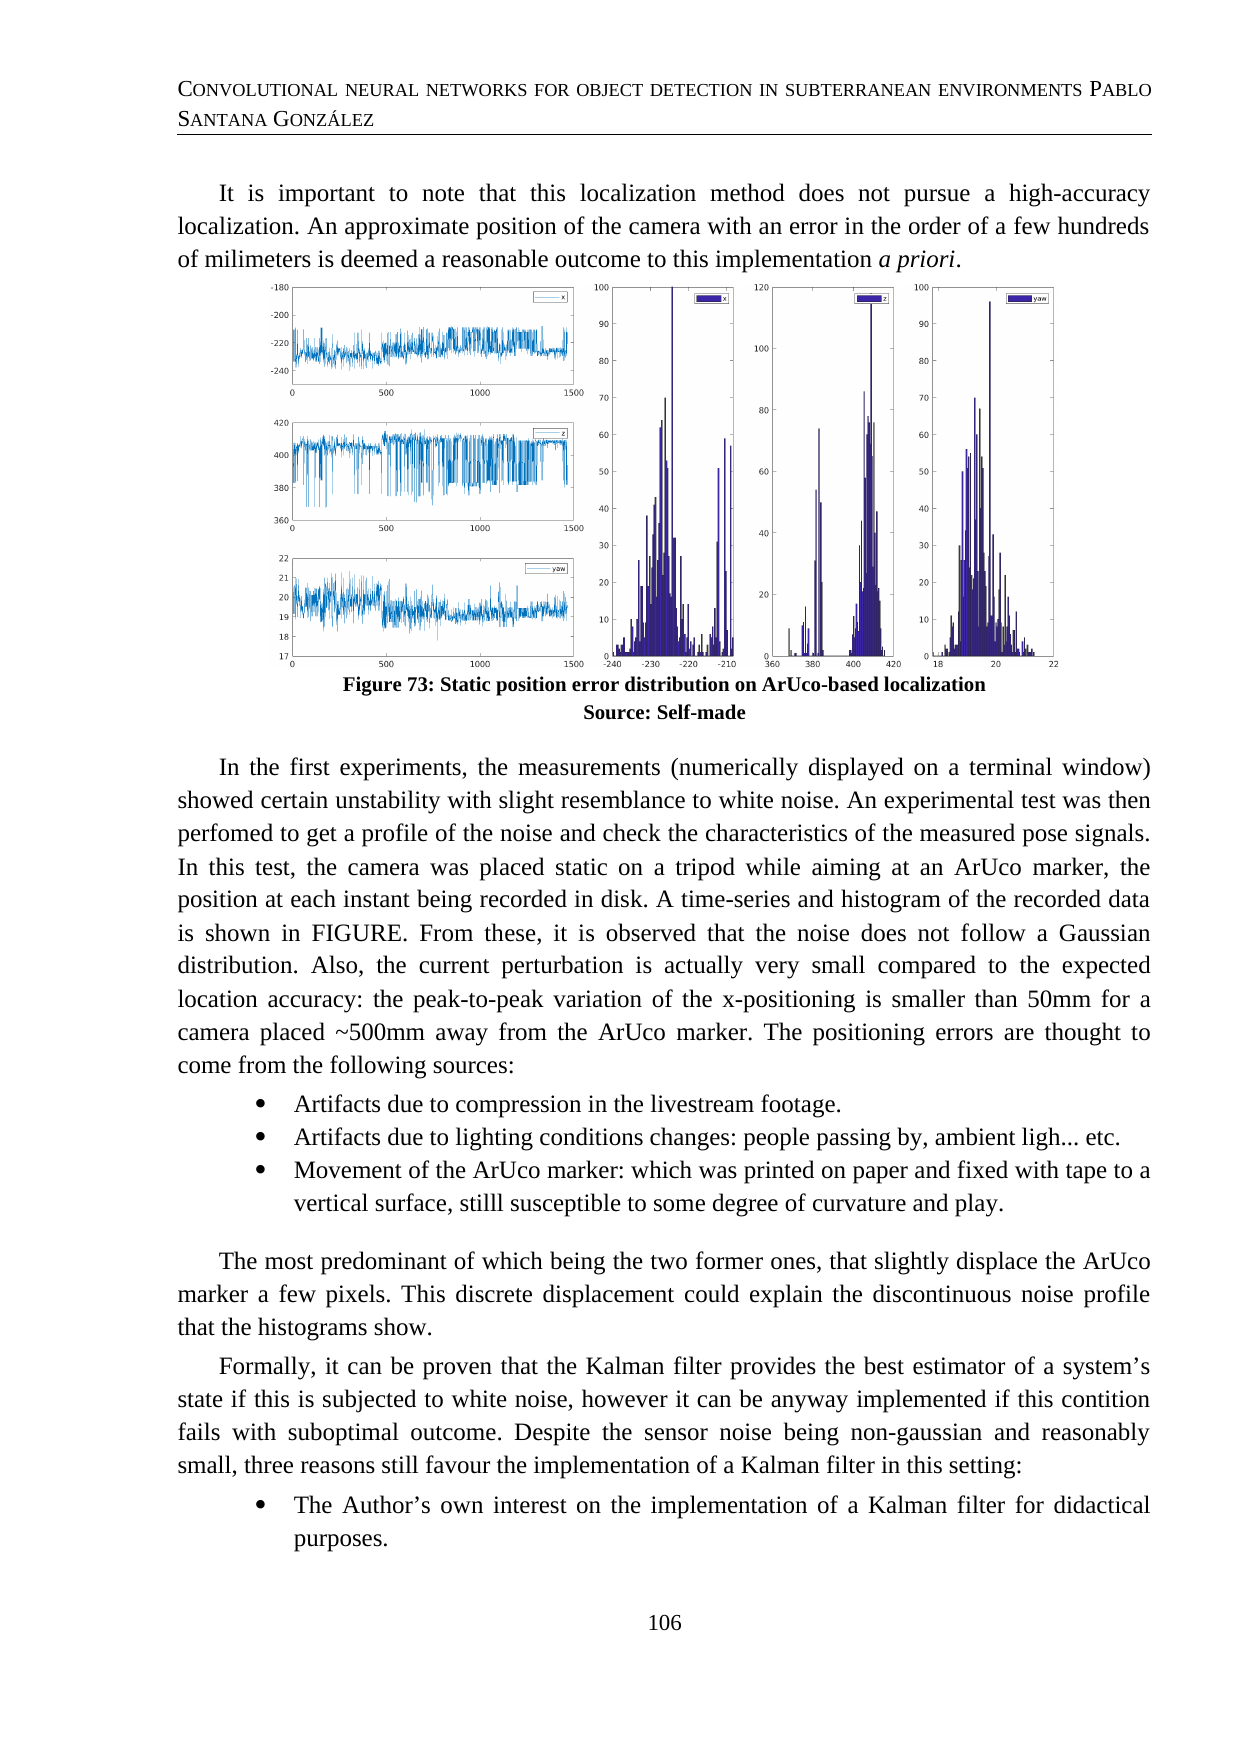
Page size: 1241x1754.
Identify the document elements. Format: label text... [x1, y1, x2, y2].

list Artifacts due to lighting conditions changes: people passing by, ambient ligh... etc. [256, 1122, 1152, 1151]
list The Author’s own interest on the implementation of a Kalman filter for didactical purposes. [256, 1490, 1152, 1551]
picture [270, 283, 1059, 668]
text Formally, it can be proven that the Kalman filter provides the best estimator of a system’s state if this is subjected to white noise, however it can be anyway implemented if this contition fails with suboptimal outcome. Despite the sensor noise being non-gaussian and reasonably small, three reasons still favour the implementation of a Kalman filter in this setting: [177, 1351, 1152, 1479]
text The most predominant of which being the two former ones, that slightly displace the ArUco marker a few pixels. This discrete displacement could explain the discontinuous noise profile that the histograms show. [177, 1246, 1152, 1341]
text In the first experiments, the measurements (numerically displayed on a terminal window) showed certain unstability with slight resemblance to white noise. An experimental test was then perfomed to get a profile of the noise and check the characteristics of the measured pose signals. In this test, the camera was placed static on a tripod while aiming at an ArUco marker, the position at each instant being recorded in disk. A time-series and histogram of the recorded data is shown in FIGURE. From these, it is observed that the noise does not follow a Gaussian distribution. Also, the current perturbation is actually very small compared to the expected location accuracy: the peak-to-peak variation of the x-positioning is smaller than 50mm for a camera placed ~500mm away from the ArUco marker. The positioning errors are thought to come from the following sources: [177, 752, 1152, 1078]
text Source: Self-made [177, 700, 1152, 724]
text It is important to note that this localization method does not pursue a high-accuracy localization. An approximate position of the camera with an error in the order of a few hundreds of milimeters is deemed a reasonable outcome to this implementation a priori. [177, 178, 1152, 273]
list Movement of the ArUco marker: which was printed on paper and fixed with tape to a vertical surface, stilll susceptible to some degree of curvature and play. [256, 1155, 1152, 1217]
list Artifacts due to compression in the livestream footage. [256, 1089, 1152, 1118]
